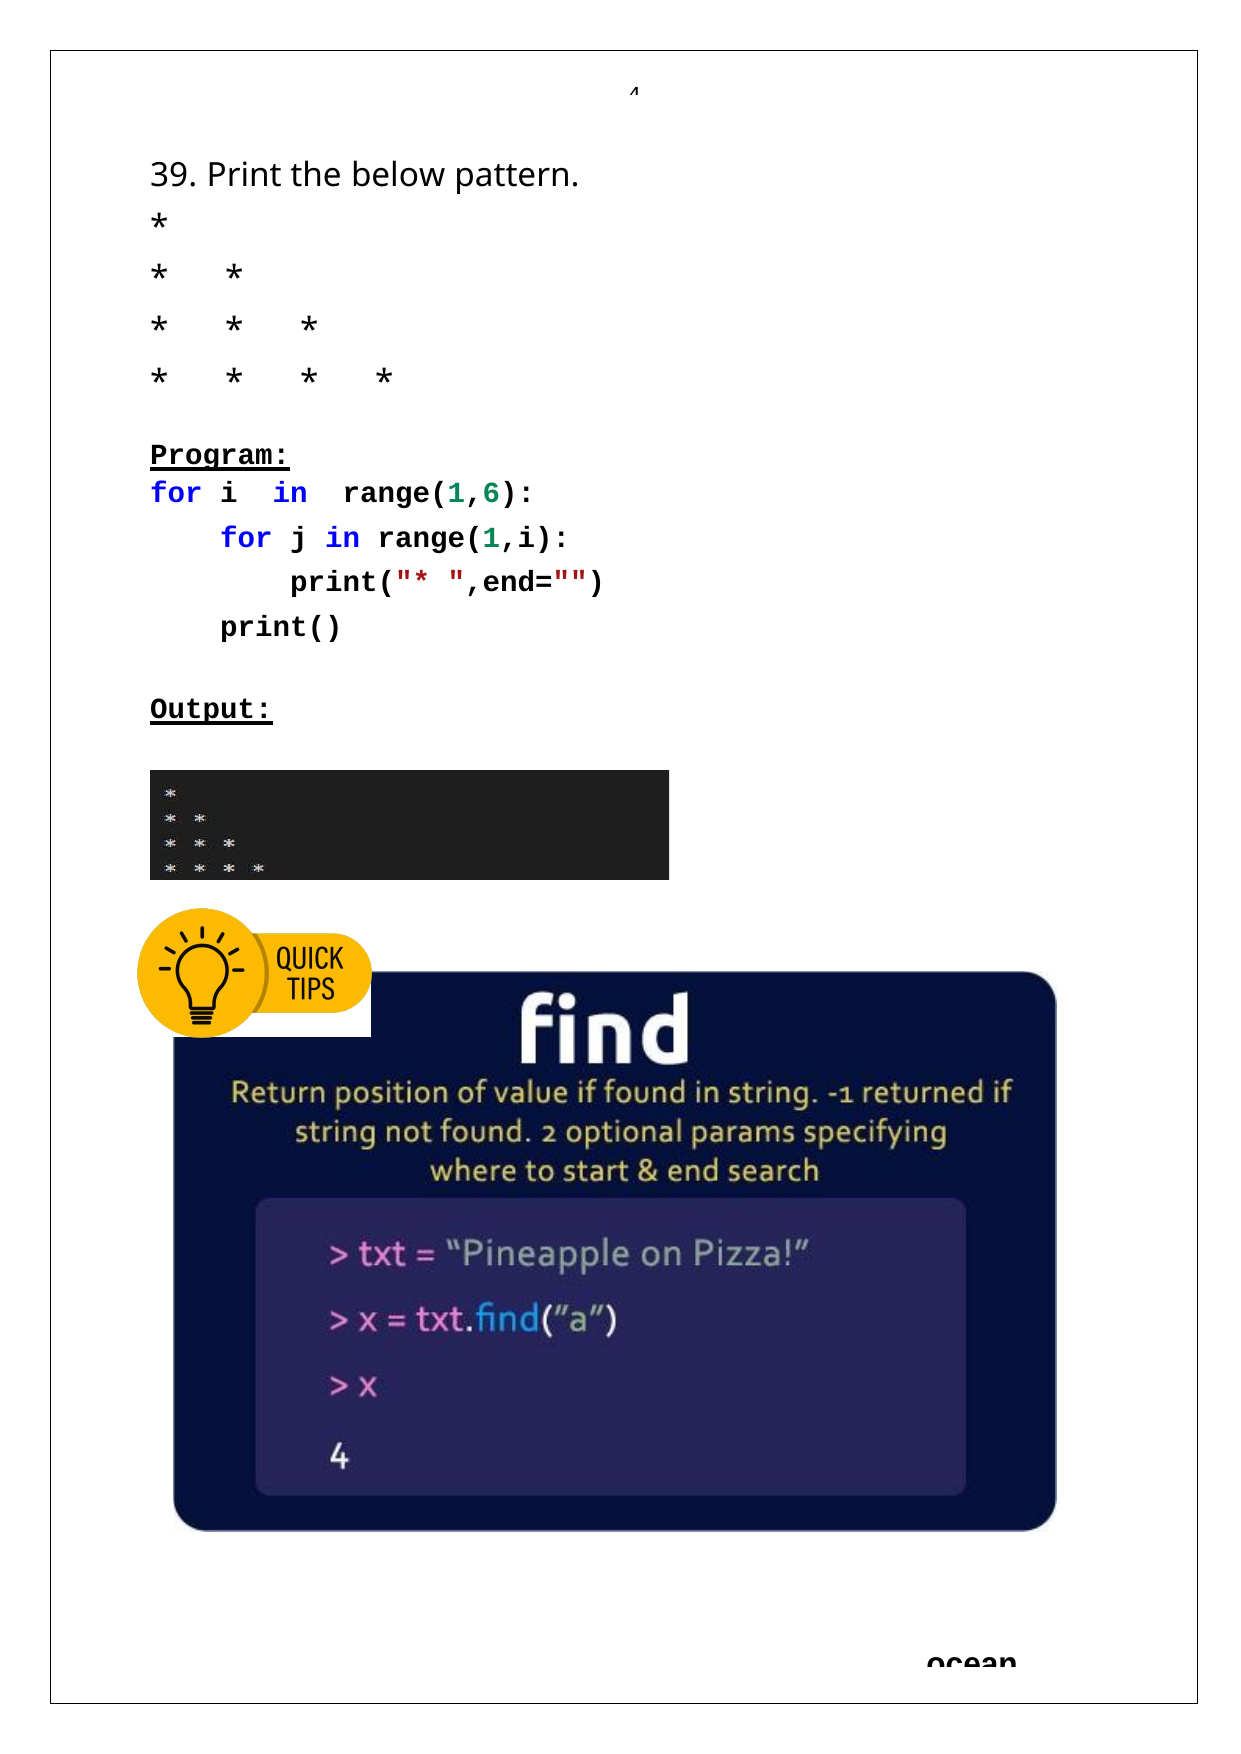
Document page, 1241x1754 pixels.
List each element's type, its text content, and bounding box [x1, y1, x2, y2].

subtitle Print the below pattern. [150, 151, 1197, 196]
picture [137, 908, 1057, 1532]
subtitle * * [150, 254, 1197, 299]
subtitle * * * * [150, 357, 1197, 403]
picture [150, 770, 670, 880]
text for i in range(1,6): for j in range(1,i): [150, 478, 572, 556]
text * * * [150, 306, 1197, 351]
text * [150, 202, 1197, 248]
text Program: [150, 441, 1197, 473]
text Output: [150, 694, 1197, 727]
text print("* ",end="") print() [220, 567, 607, 645]
